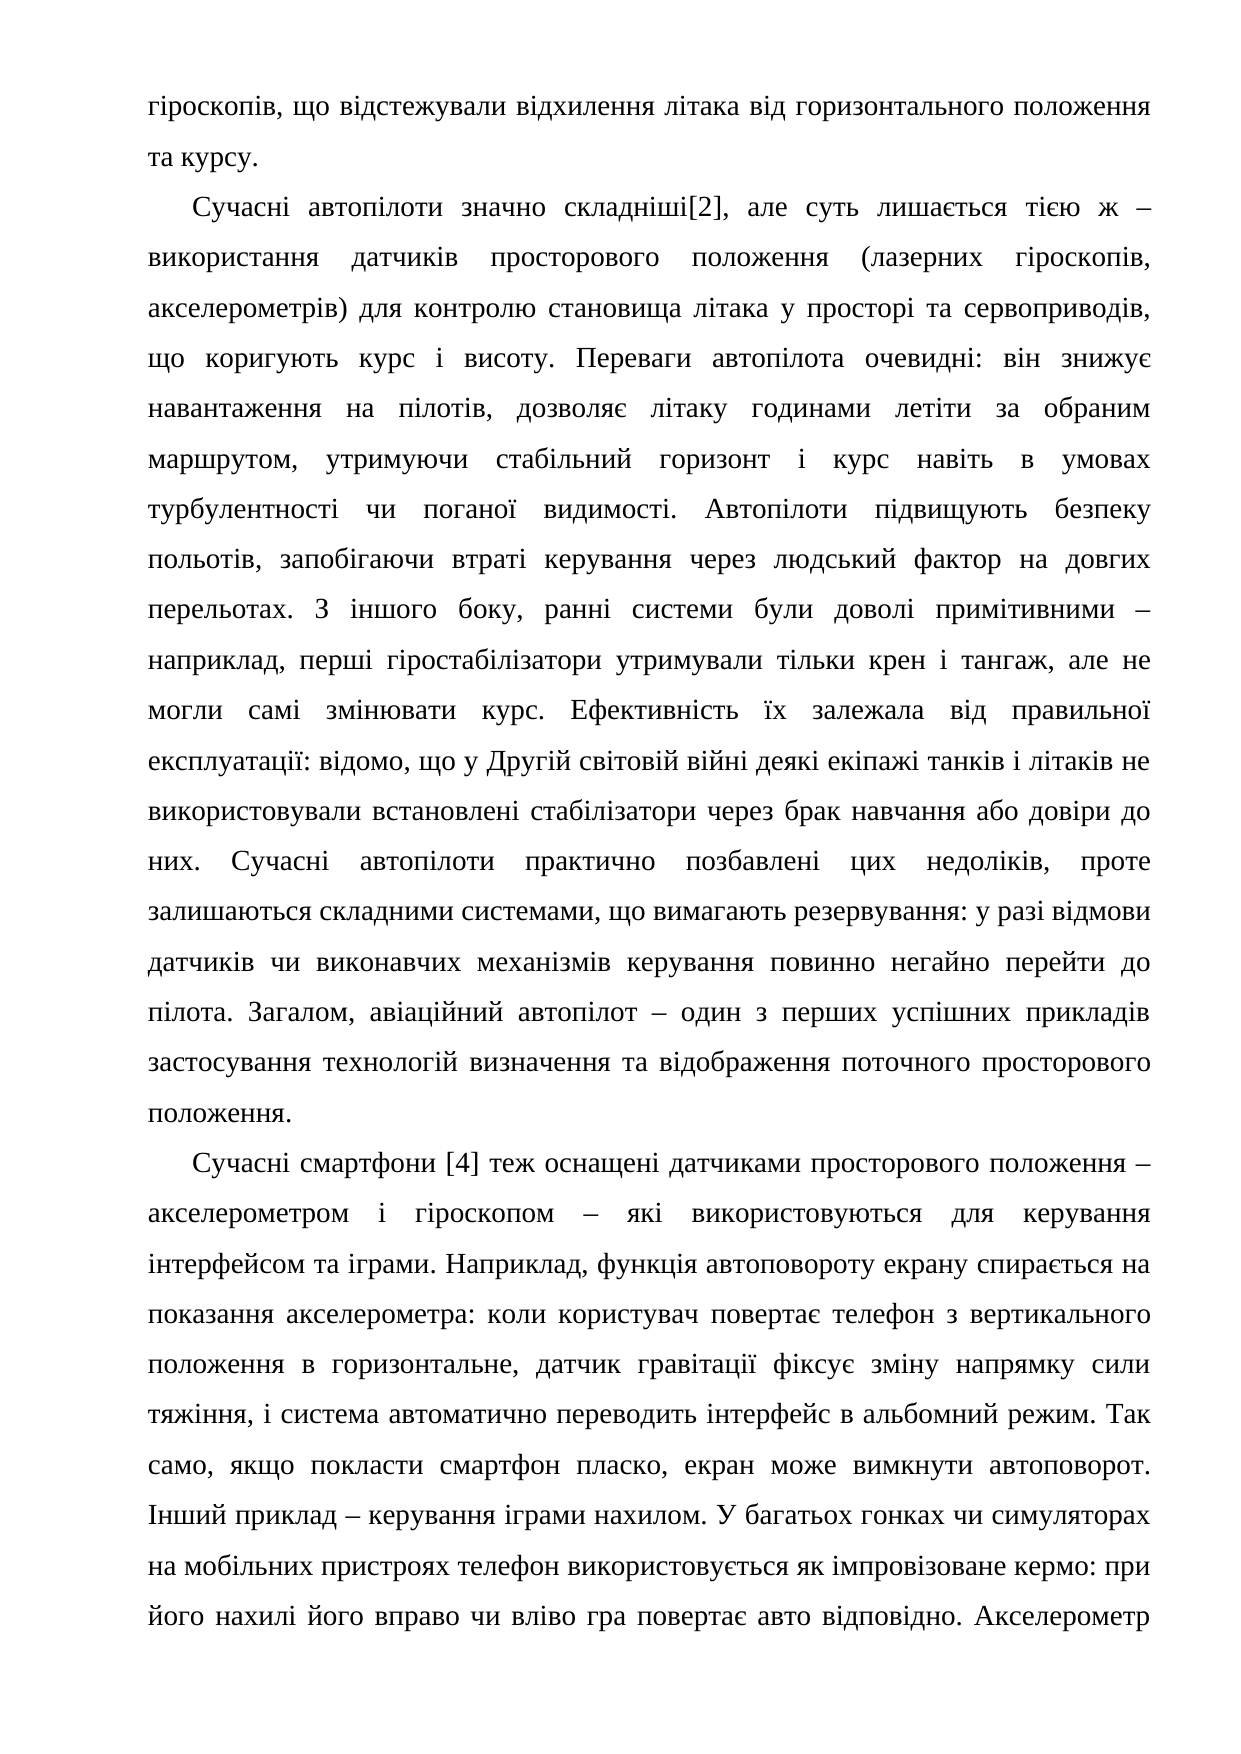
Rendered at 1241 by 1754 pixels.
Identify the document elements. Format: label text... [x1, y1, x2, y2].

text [148, 1145, 1152, 1631]
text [148, 88, 1152, 172]
text Сучасні автопілоти значно складніші[2], але суть лишається тією ж – використання датчиків просторового положення (лазерних гіроскопів, акселерометрів) для контролю становища літака у просторі та сервоприводів, що коригують курс і висоту. Переваги автопілота очевидні: він знижує навантаження на пілотів, дозволяє літаку годинами летіти за обраним маршрутом, утримуючи стабільний горизонт і курс навіть в умовах турбулентності чи поганої видимості. Автопілоти підвищують безпеку польотів, запобігаючи втраті керування через людський фактор на довгих перельотах. З іншого боку, ранні системи були доволі примітивними – наприклад, перші гіростабілізатори утримували тільки крен і тангаж, але не могли самі змінювати курс. Ефективність їх залежала від правильної експлуатації: відомо, що у Другій світовій війні деякі екіпажі танків і літаків не використовували встановлені стабілізатори через брак навчання або довіри до них. Сучасні автопілоти практично позбавлені цих недоліків, проте залишаються складними системами, що вимагають резервування: у разі відмови датчиків чи виконавчих механізмів керування повинно негайно перейти до пілота. Загалом, авіаційний автопілот – один з перших успішних прикладів застосування технологій визначення та відображення поточного просторового положення. [148, 189, 1152, 1128]
